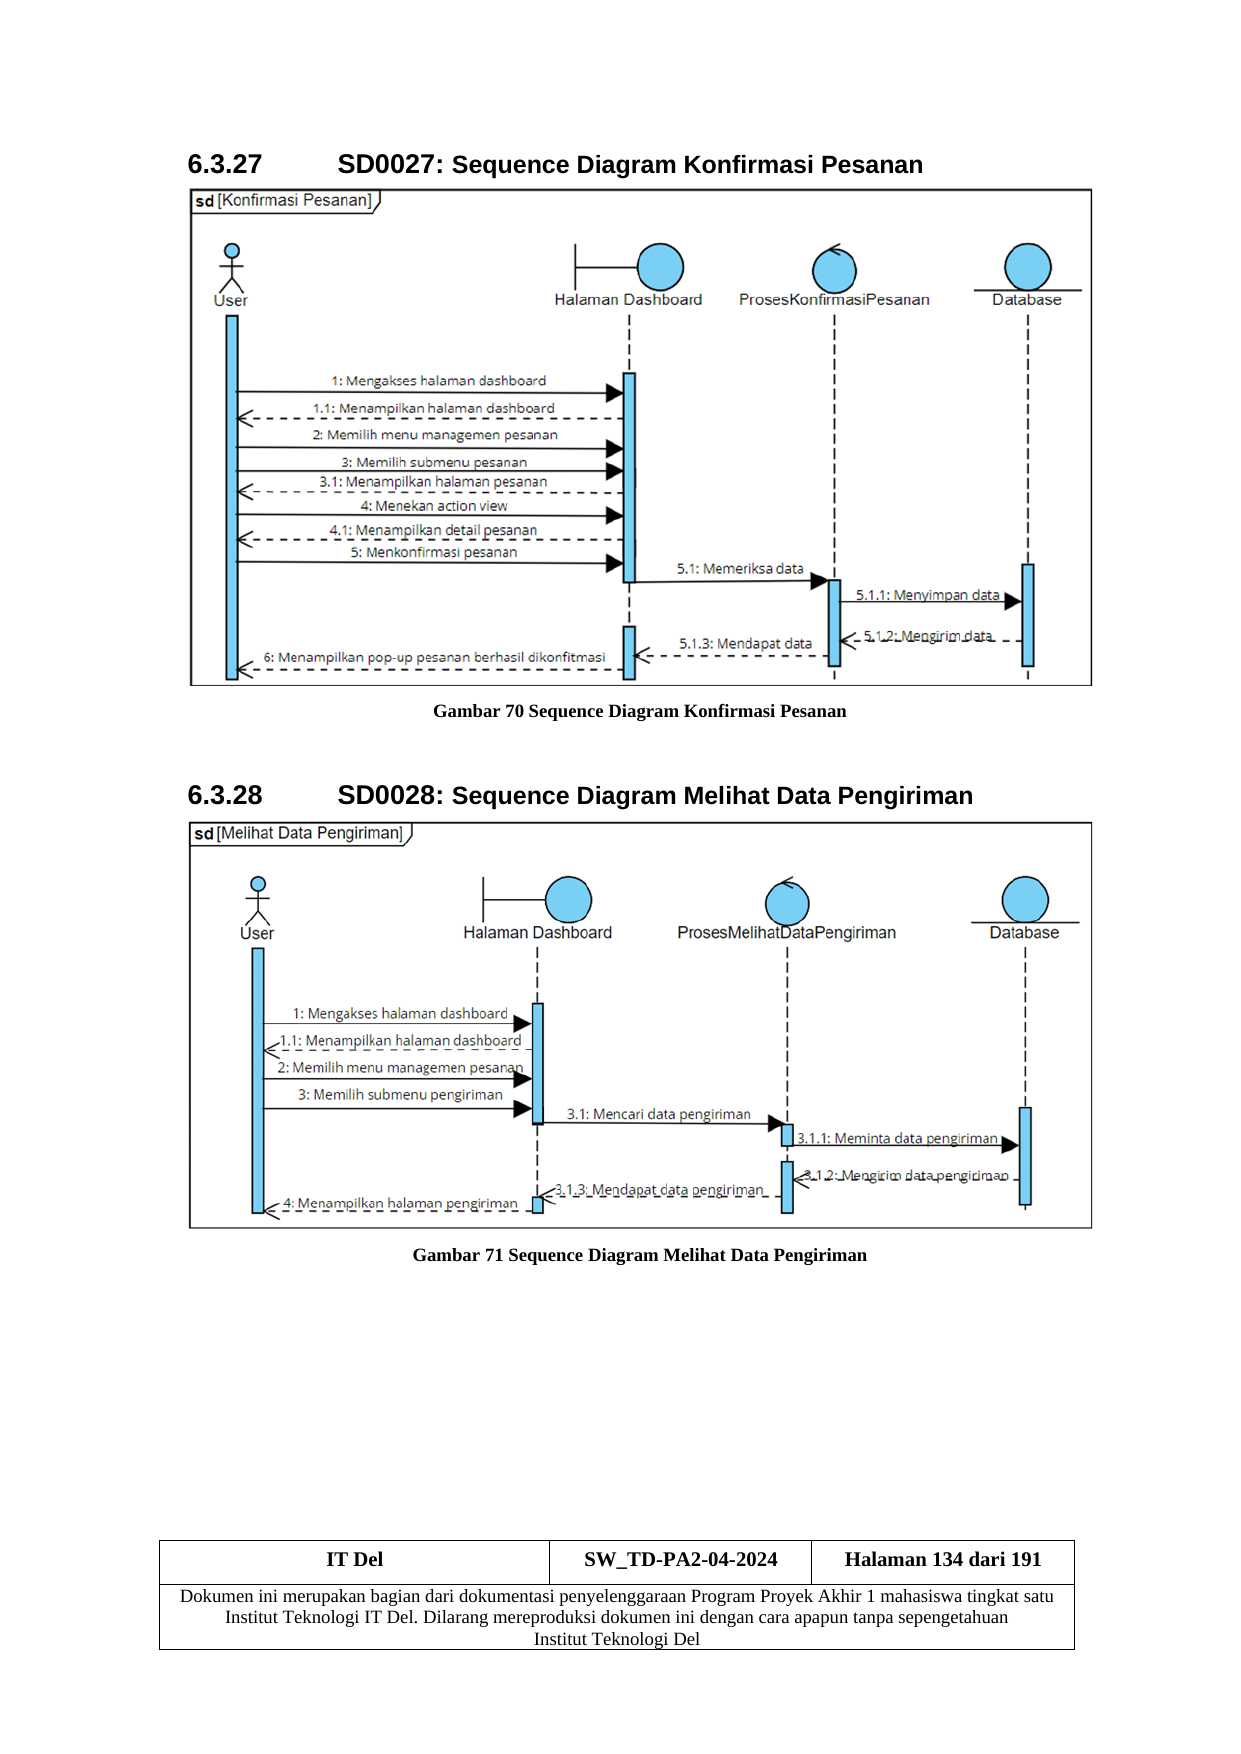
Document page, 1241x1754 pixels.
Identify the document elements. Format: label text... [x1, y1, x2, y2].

subtitle 6.3.27 SD0027: Sequence Diagram Konfirmasi Pesanan [187, 148, 1092, 179]
picture [187, 818, 1093, 1229]
text Gambar 71 Sequence Diagram Melihat Data Pengiriman [187, 1243, 1092, 1265]
text Gambar 70 Sequence Diagram Konfirmasi Pesanan [187, 699, 1092, 721]
subtitle 6.3.28 SD0028: Sequence Diagram Melihat Data Pengiriman [187, 779, 1092, 810]
picture [187, 187, 1093, 686]
